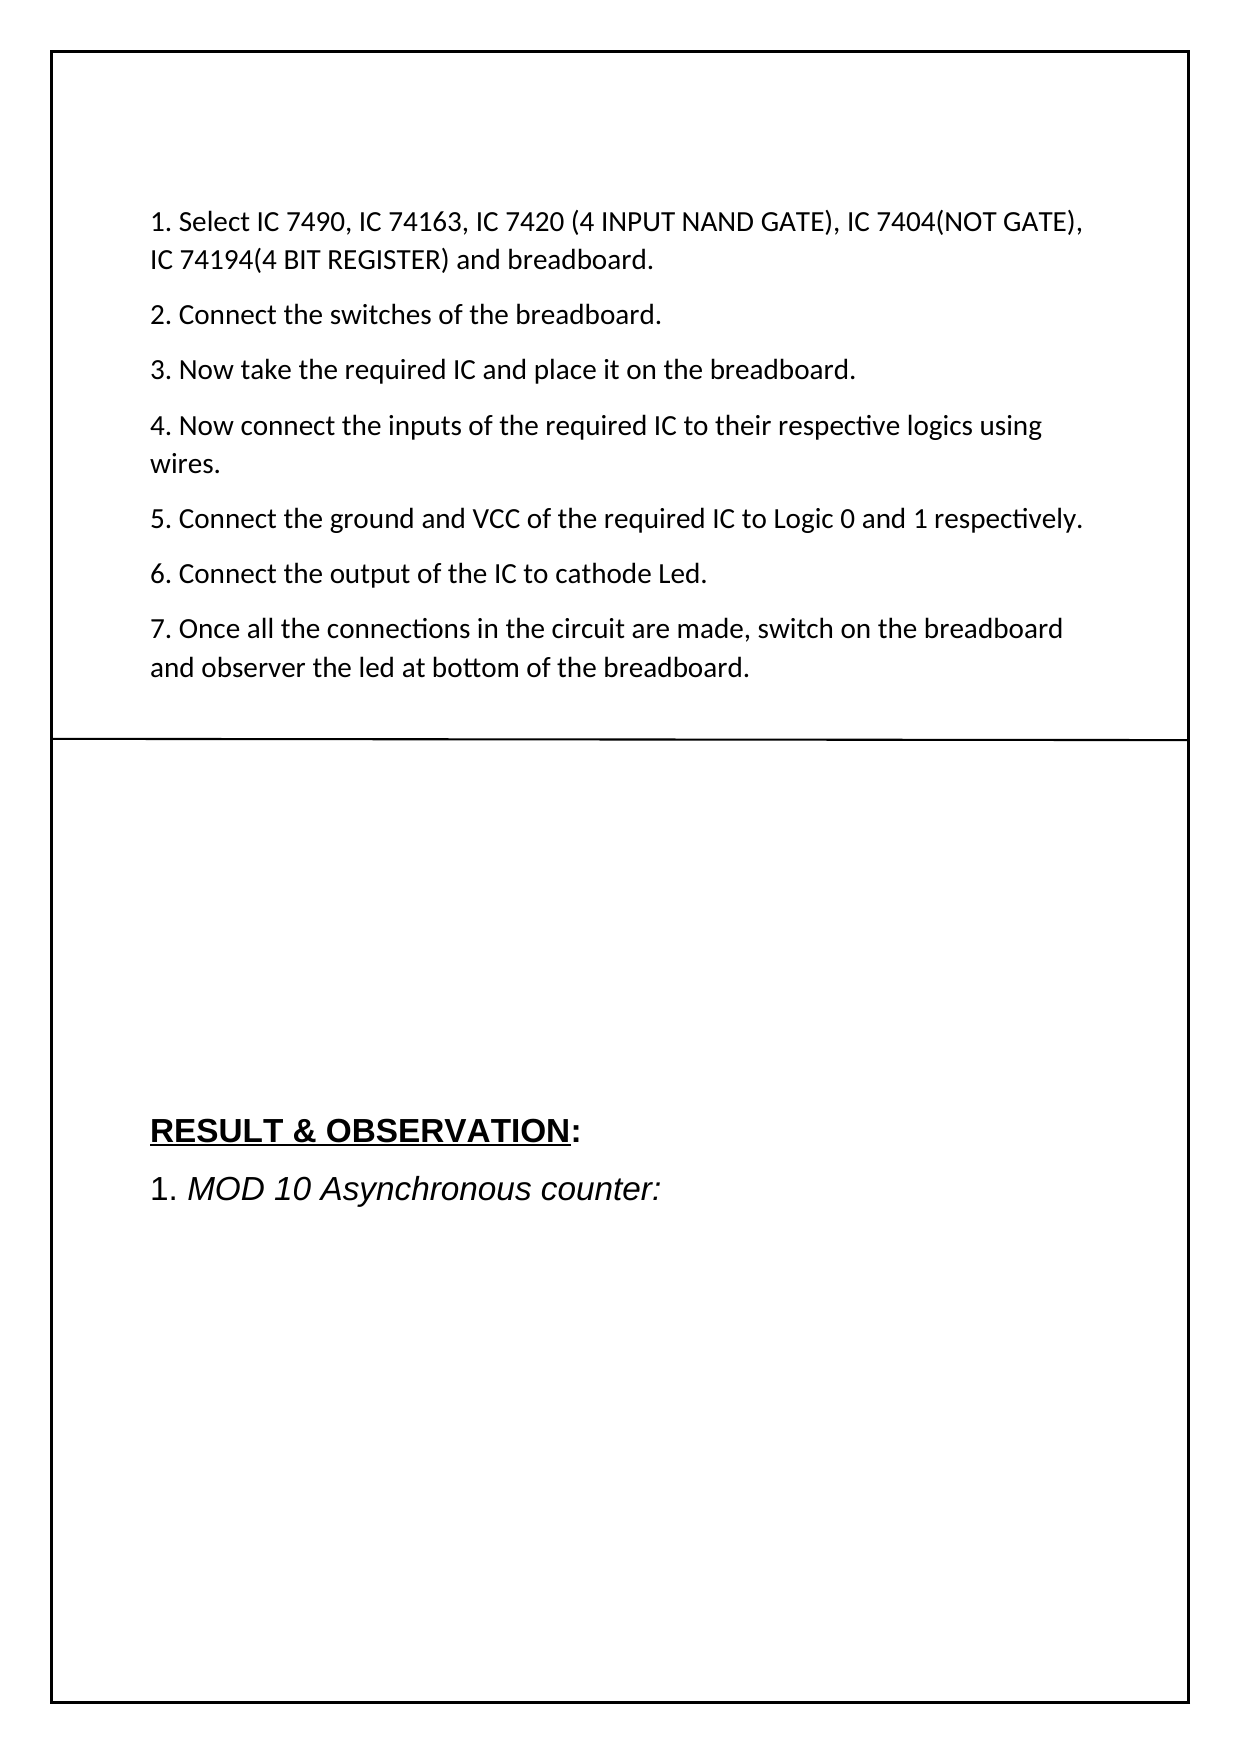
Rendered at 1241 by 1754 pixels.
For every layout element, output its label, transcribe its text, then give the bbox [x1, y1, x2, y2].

text 3. Now take the required IC and place it on the breadboard. [150, 351, 1090, 387]
text 2. Connect the switches of the breadboard. [150, 296, 1090, 332]
text 4. Now connect the inputs of the required IC to their respective logics using wires. [150, 407, 1090, 481]
text 6. Connect the output of the IC to cathode Led. [150, 555, 1090, 591]
text 1. Select IC 7490, IC 74163, IC 7420 (4 INPUT NAND GATE), IC 7404(NOT GATE), IC 74194(4 BIT REGISTER) and breadboard. [150, 203, 1090, 277]
text RESULT & OBSERVATION: [150, 1111, 1090, 1149]
text 7. Once all the connections in the circuit are made, switch on the breadboard and observer the led at bottom of the breadboard. [150, 610, 1090, 684]
text 1. MOD 10 Asynchronous counter: [150, 1169, 1090, 1207]
text 5. Connect the ground and VCC of the required IC to Logic 0 and 1 respectively. [150, 500, 1090, 536]
